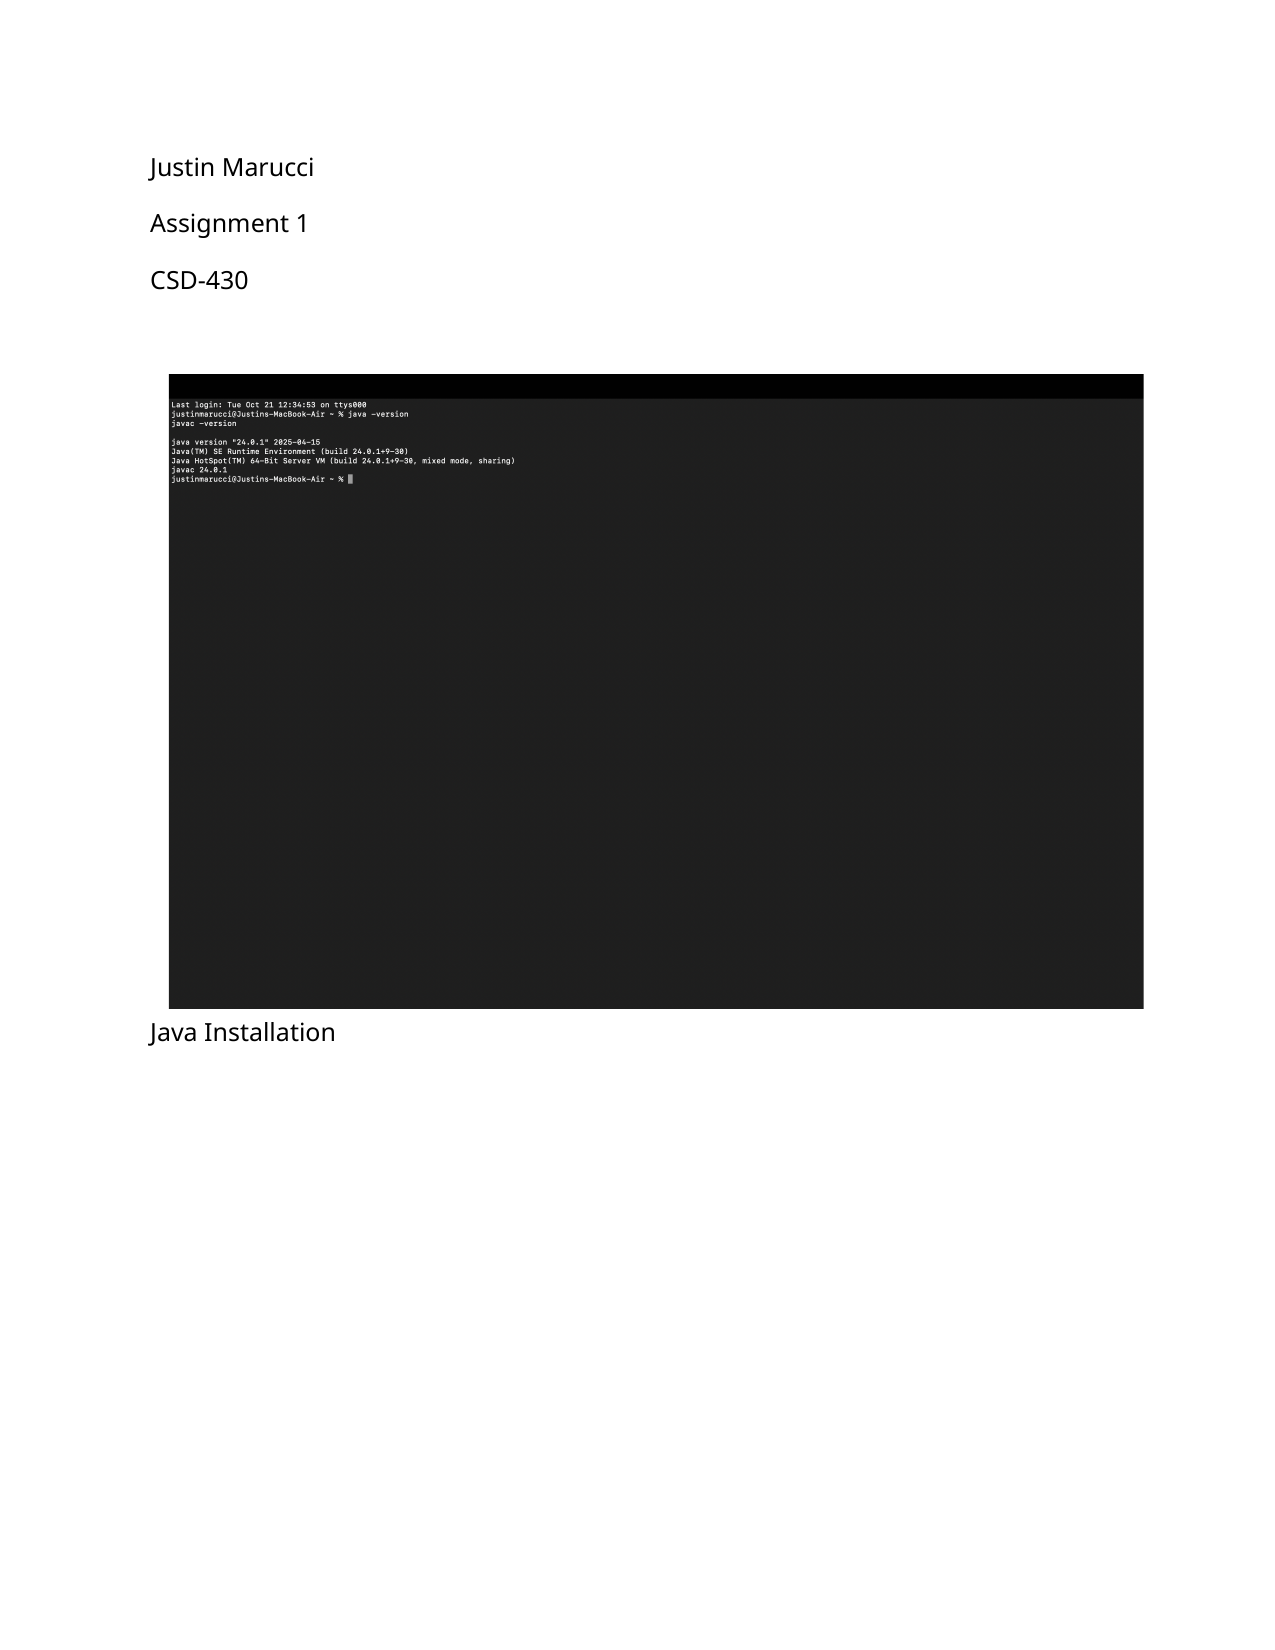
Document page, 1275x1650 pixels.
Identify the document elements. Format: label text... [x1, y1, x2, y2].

text Assignment 1 [150, 206, 1125, 240]
text CSD-430 [150, 262, 1125, 296]
text Justin Marucci [150, 150, 1125, 184]
text Java Installation [150, 374, 1125, 1048]
